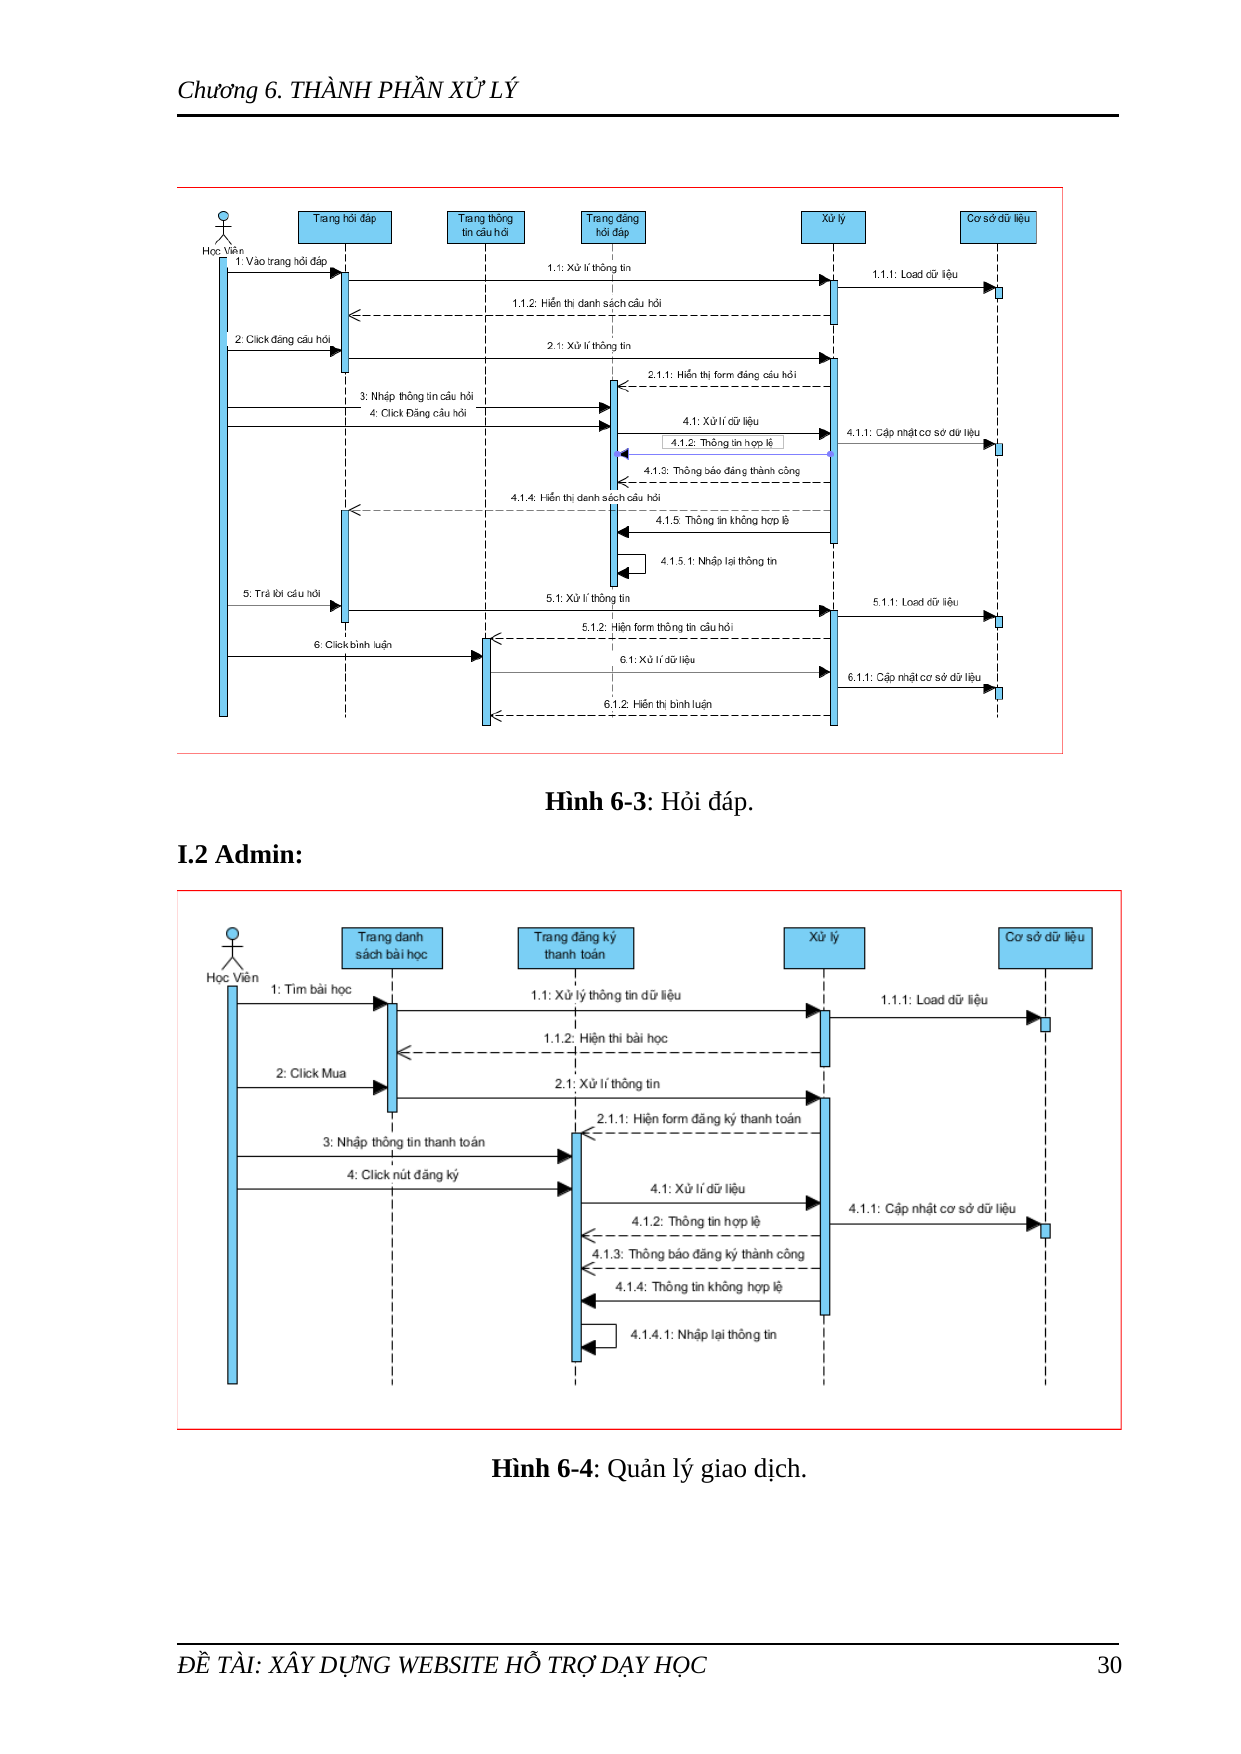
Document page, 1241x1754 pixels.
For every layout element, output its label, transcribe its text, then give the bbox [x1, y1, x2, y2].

text I.2 Admin: [177, 838, 1122, 869]
picture [177, 890, 1122, 1430]
picture [177, 187, 1063, 754]
text Hình 6-4: Quản lý giao dịch. [177, 1452, 1122, 1483]
